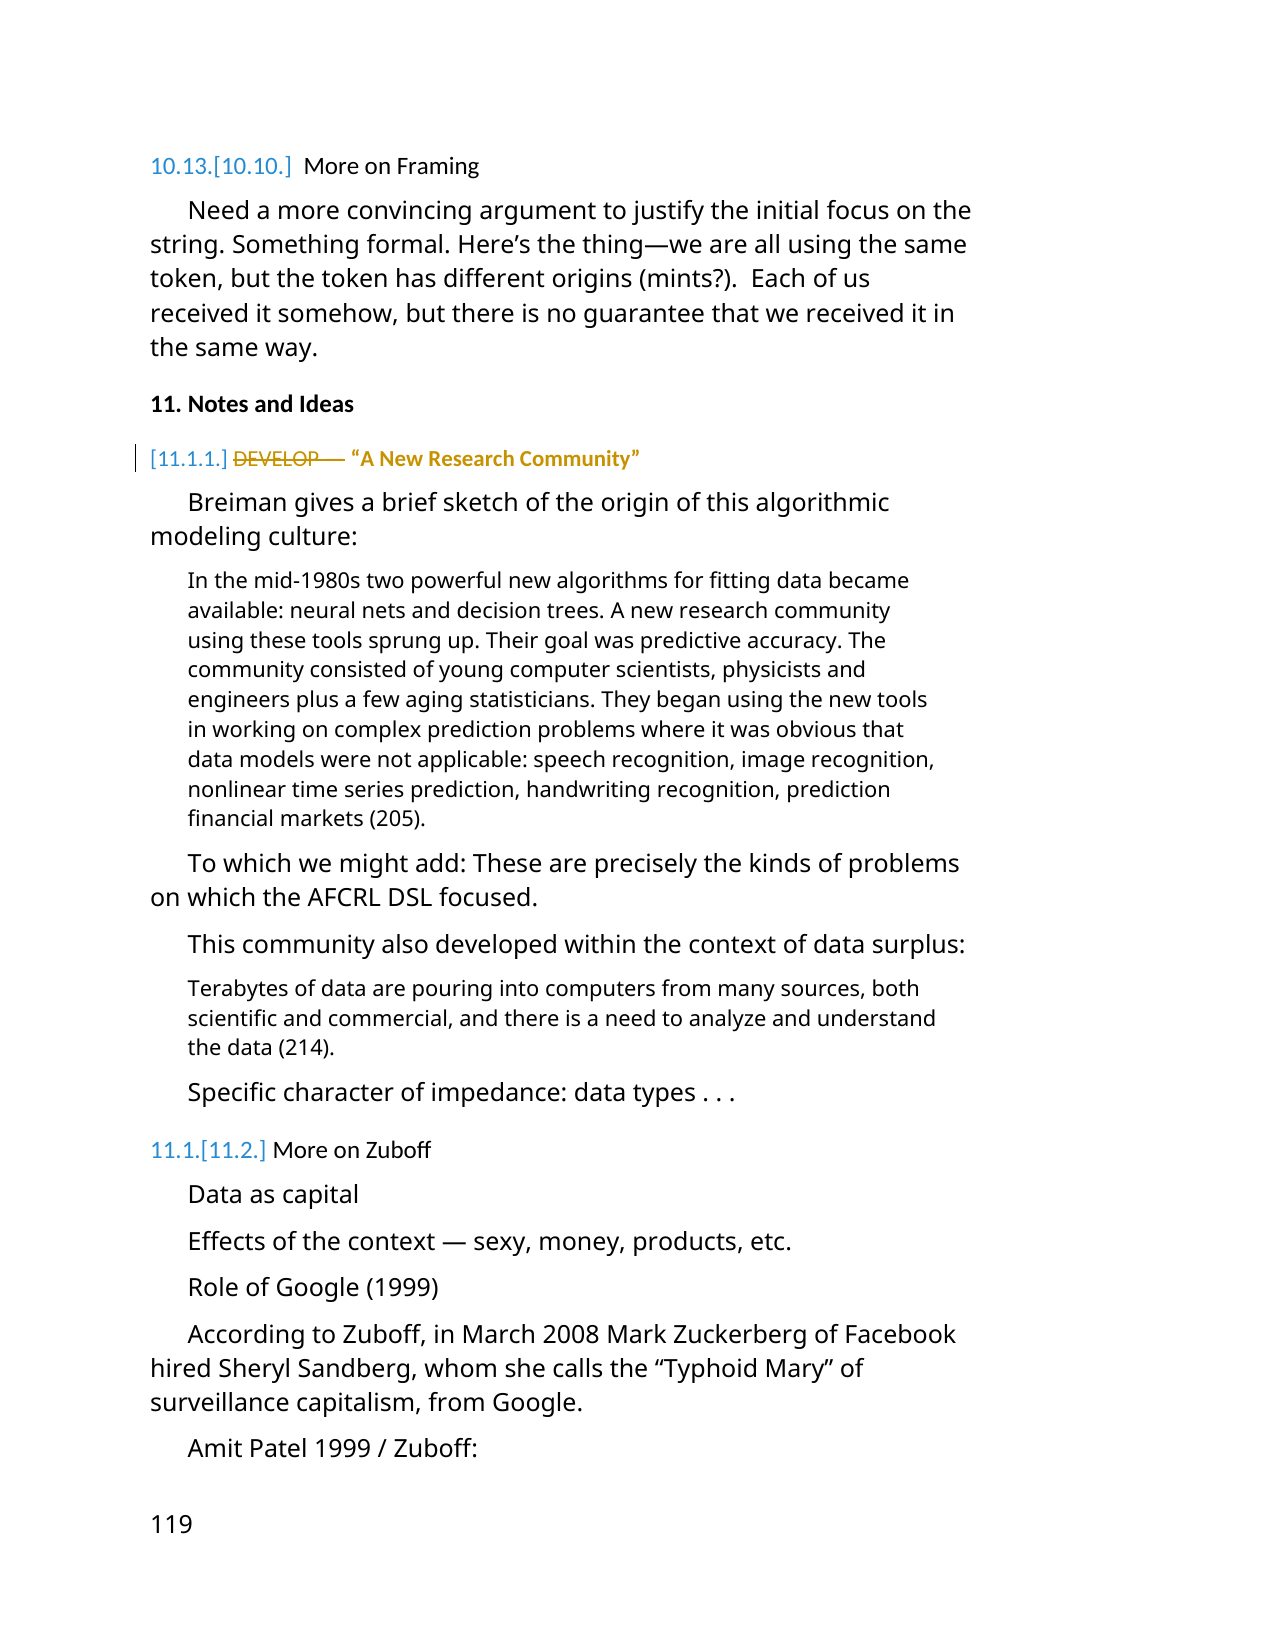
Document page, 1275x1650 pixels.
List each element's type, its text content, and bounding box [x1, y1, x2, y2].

text This community also developed within the context of data surplus: [150, 926, 975, 960]
text Effects of the context — sexy, money, products, etc. [150, 1223, 975, 1257]
subtitle “A New Research Community” [150, 444, 975, 472]
text Need a more convincing argument to justify the initial focus on the string. Something formal. Here’s the thing—we are all using the same token, but the token has different origins (mints?). Each of us received it somehow, but there is no guarantee that we received it in the same way. [150, 193, 975, 363]
text To which we might add: These are precisely the kinds of problems on which the AFCRL DSL focused. [150, 846, 975, 914]
subtitle More on Framing [150, 150, 975, 181]
text In the mid-1980s two powerful new algorithms for fitting data became available: neural nets and decision trees. A new research community using these tools sprung up. Their goal was predictive accuracy. The community consisted of young computer scientists, physicists and engineers plus a few aging statisticians. They began using the new tools in working on complex prediction problems where it was obvious that data models were not applicable: speech recognition, image recognition, nonlinear time series prediction, handwriting recognition, prediction financial markets (205). [187, 565, 937, 833]
text Amit Patel 1999 / Zuboff: [150, 1431, 975, 1465]
text Terabytes of data are pouring into computers from many sources, both scientific and commercial, and there is a need to analyze and understand the data (214). [187, 973, 937, 1062]
text Data as capital [150, 1177, 975, 1211]
subtitle Notes and Ideas [150, 388, 975, 419]
text According to Zuboff, in March 2008 Mark Zuckerberg of Facebook hired Sheryl Sandberg, whom she calls the “Typhoid Mary” of surveillance capitalism, from Google. [150, 1316, 975, 1419]
text Specific character of impedance: data types . . . [150, 1075, 975, 1109]
text Breiman gives a brief sketch of the origin of this algorithmic modeling culture: [150, 484, 975, 552]
subtitle More on Zuboff [150, 1134, 975, 1164]
text Role of Google (1999) [150, 1270, 975, 1304]
